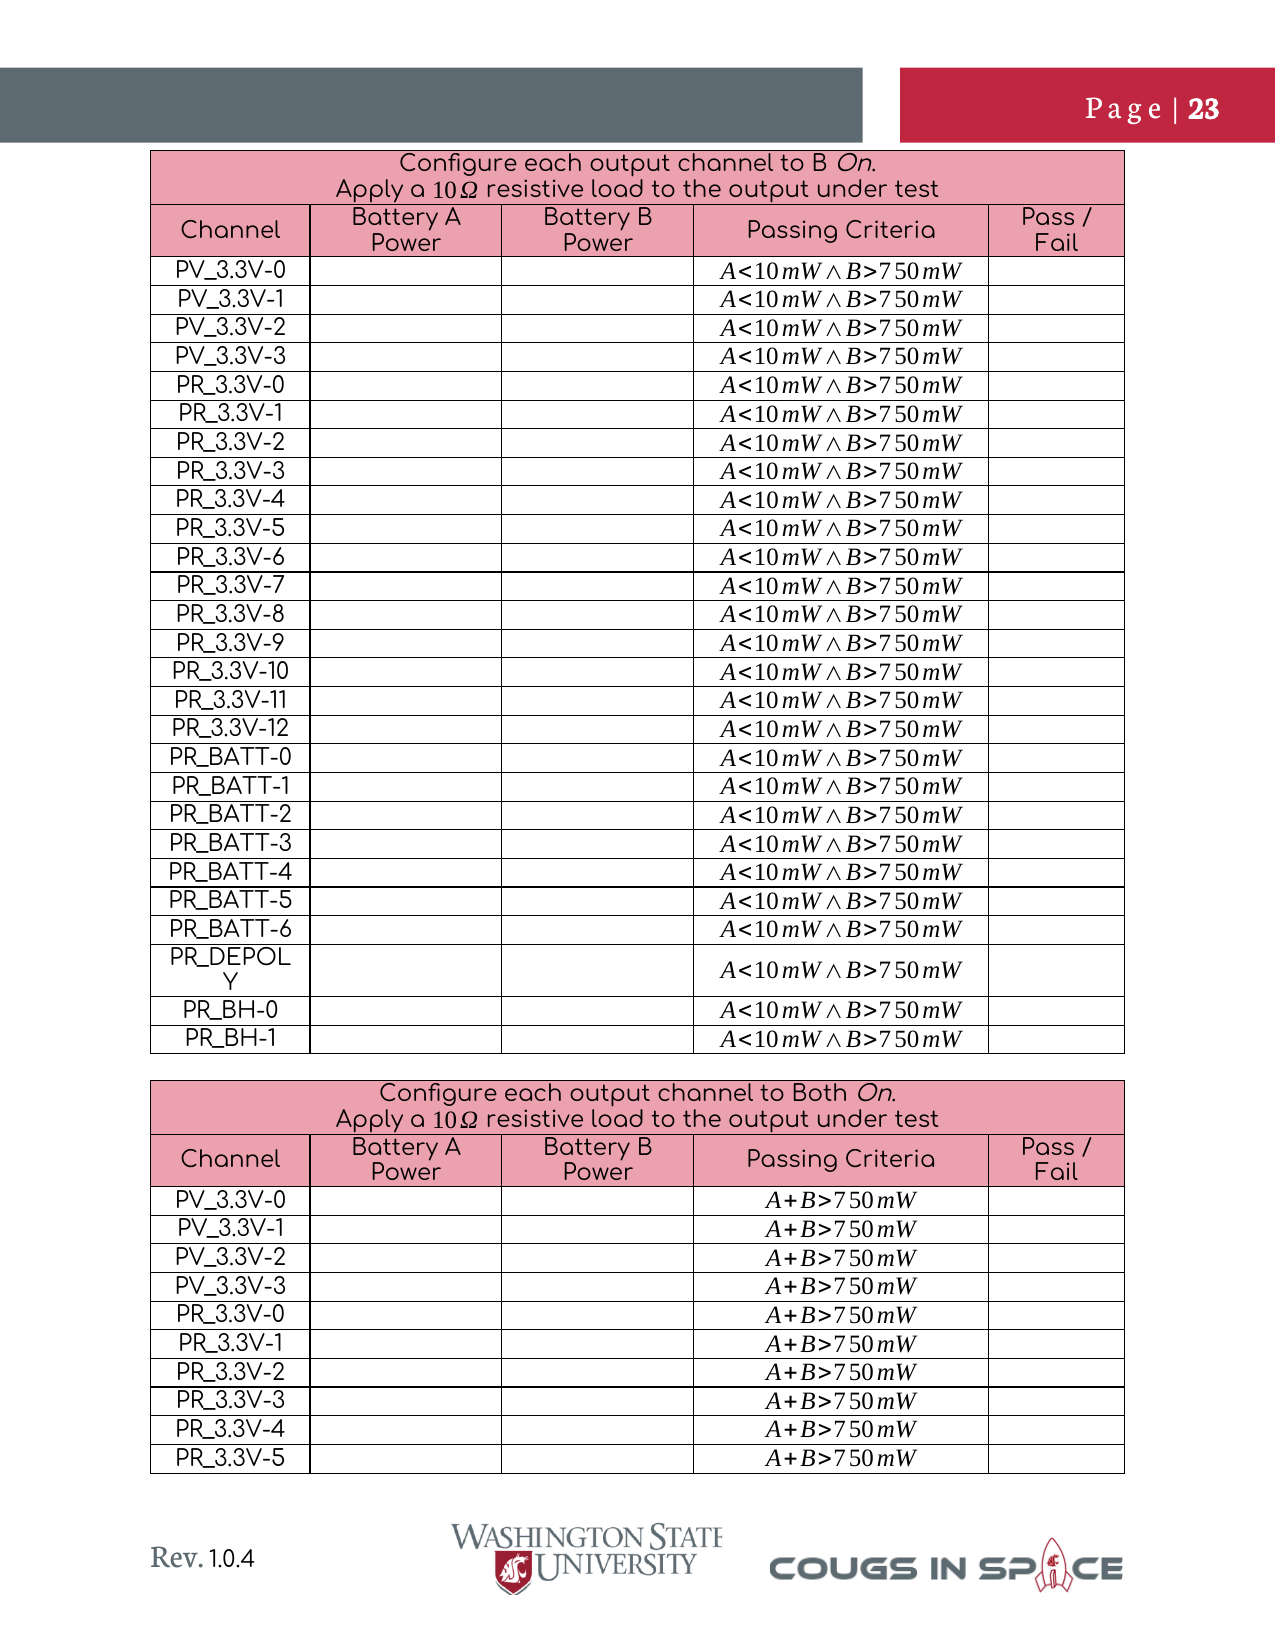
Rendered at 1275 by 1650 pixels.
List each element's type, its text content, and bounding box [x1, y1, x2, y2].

table_cell [502, 1330, 693, 1358]
table_cell [502, 773, 693, 801]
table_cell [694, 401, 988, 428]
table_cell PR_BATT-5 [151, 888, 309, 915]
table_cell [694, 573, 988, 600]
table_cell Battery B Power [502, 1135, 693, 1186]
table_cell [989, 429, 1124, 457]
table_cell [694, 830, 988, 858]
table_cell [989, 458, 1124, 485]
table_cell [502, 888, 693, 915]
table_cell [311, 916, 501, 944]
table_cell [989, 573, 1124, 600]
table_cell PR_BATT-6 [151, 916, 309, 944]
table_cell [694, 343, 988, 371]
table_cell PR_3.3V-0 [151, 372, 309, 399]
table_cell PR_3.3V-4 [151, 1416, 309, 1444]
table_cell [311, 1216, 501, 1243]
table_cell [311, 573, 501, 600]
table_cell [694, 429, 988, 457]
table_cell PR_BH-0 [151, 997, 309, 1024]
table_cell [694, 1187, 988, 1214]
table_cell [502, 315, 693, 342]
table_cell [694, 773, 988, 801]
table_cell [989, 630, 1124, 657]
table_cell [502, 687, 693, 714]
table_cell [989, 544, 1124, 571]
table_cell [694, 1330, 988, 1358]
table_cell PR_3.3V-4 [151, 486, 309, 514]
table_cell [311, 1359, 501, 1386]
table_cell PV_3.3V-1 [151, 286, 309, 313]
table_cell PR_3.3V-0 [151, 1302, 309, 1329]
table_cell [502, 997, 693, 1024]
table_cell [502, 744, 693, 772]
table_cell [989, 888, 1124, 915]
table_cell PR_3.3V-10 [151, 658, 309, 686]
table_cell [694, 1359, 988, 1386]
table_cell [694, 1416, 988, 1444]
table_cell Channel [151, 1135, 309, 1186]
table_cell [502, 945, 693, 996]
table_cell [502, 859, 693, 886]
table_cell [989, 343, 1124, 371]
table_cell [989, 1330, 1124, 1358]
table_header Configure each output channel to Both On. Apply a resistive load to the output under test [151, 1081, 1124, 1134]
table_cell [694, 1216, 988, 1243]
table_cell PV_3.3V-0 [151, 257, 309, 285]
table_cell [502, 1302, 693, 1329]
table_cell [502, 1244, 693, 1272]
picture [769, 1537, 1123, 1594]
table_cell [311, 658, 501, 686]
table_cell [694, 315, 988, 342]
table_cell [311, 286, 501, 313]
table_cell [502, 1388, 693, 1415]
table_cell PV_3.3V-3 [151, 1273, 309, 1301]
table_cell [989, 601, 1124, 629]
table_cell [989, 401, 1124, 428]
table_cell [989, 687, 1124, 714]
table_cell [694, 744, 988, 772]
table_header Configure each output channel to B On. Apply a resistive load to the output under test [151, 151, 1124, 204]
table_cell [989, 716, 1124, 743]
table_cell [311, 515, 501, 543]
table_cell [989, 1026, 1124, 1053]
table_cell [694, 859, 988, 886]
table_cell PR_BH-1 [151, 1026, 309, 1053]
table_cell PR_3.3V-9 [151, 630, 309, 657]
table_cell [989, 372, 1124, 399]
table_cell [311, 1445, 501, 1472]
table_cell [694, 1026, 988, 1053]
table_cell [989, 315, 1124, 342]
table_cell [989, 1244, 1124, 1272]
table_cell [311, 687, 501, 714]
table_cell [502, 544, 693, 571]
table_cell PR_3.3V-6 [151, 544, 309, 571]
table_cell [989, 802, 1124, 829]
table_cell PR_BATT-2 [151, 802, 309, 829]
table_cell [502, 401, 693, 428]
table_cell [311, 830, 501, 858]
table_cell Channel [151, 205, 309, 256]
table_cell [989, 1416, 1124, 1444]
table_cell PR_3.3V-12 [151, 716, 309, 743]
table_cell PR_3.3V-2 [151, 429, 309, 457]
table_cell [989, 515, 1124, 543]
table_cell [311, 1273, 501, 1301]
table_cell PR_3.3V-11 [151, 687, 309, 714]
table_cell PR_3.3V-8 [151, 601, 309, 629]
table_cell [694, 916, 988, 944]
table_cell Battery A Power [311, 1135, 501, 1186]
table_cell [311, 486, 501, 514]
table_cell [502, 372, 693, 399]
table_cell [502, 830, 693, 858]
table_cell [694, 997, 988, 1024]
table_cell PR_3.3V-3 [151, 458, 309, 485]
picture [450, 1522, 723, 1595]
table_cell [311, 257, 501, 285]
table_cell [311, 744, 501, 772]
table_cell [989, 744, 1124, 772]
table_cell [694, 1445, 988, 1472]
table_cell [311, 601, 501, 629]
table_cell PV_3.3V-2 [151, 1244, 309, 1272]
table_cell Battery A Power [311, 205, 501, 256]
table_cell [989, 486, 1124, 514]
table_cell PR_3.3V-5 [151, 515, 309, 543]
table_cell PR_3.3V-3 [151, 1388, 309, 1415]
table_cell [311, 1244, 501, 1272]
table_cell [694, 372, 988, 399]
table_cell PV_3.3V-0 [151, 1187, 309, 1214]
table_cell [311, 1416, 501, 1444]
table_cell [502, 1216, 693, 1243]
table_cell [311, 544, 501, 571]
table_cell [311, 458, 501, 485]
table_cell [502, 429, 693, 457]
table_cell [989, 286, 1124, 313]
table_cell PR_BATT-1 [151, 773, 309, 801]
table_cell [502, 486, 693, 514]
table_cell [311, 1187, 501, 1214]
table_cell PV_3.3V-1 [151, 1216, 309, 1243]
table_cell PR_BATT-4 [151, 859, 309, 886]
table_cell [989, 830, 1124, 858]
table_cell PV_3.3V-2 [151, 315, 309, 342]
table_cell [694, 802, 988, 829]
table_cell [694, 630, 988, 657]
table_cell [989, 859, 1124, 886]
table_cell [694, 1244, 988, 1272]
table_cell [502, 1026, 693, 1053]
table_cell PR_3.3V-1 [151, 1330, 309, 1358]
table_cell [694, 486, 988, 514]
table_cell [502, 802, 693, 829]
table_cell [502, 1416, 693, 1444]
table_cell [502, 343, 693, 371]
table_cell [694, 1302, 988, 1329]
table_cell [311, 888, 501, 915]
table_cell [694, 601, 988, 629]
table_cell [989, 997, 1124, 1024]
table_cell [502, 601, 693, 629]
table_cell [502, 916, 693, 944]
table_cell [502, 1445, 693, 1472]
table_cell [694, 458, 988, 485]
table_cell [694, 658, 988, 686]
table_cell PR_3.3V-7 [151, 573, 309, 600]
table_cell [311, 1388, 501, 1415]
table_cell PR_BATT-3 [151, 830, 309, 858]
table_cell [989, 1187, 1124, 1214]
table_cell [989, 1445, 1124, 1472]
table_cell [502, 257, 693, 285]
table_cell [694, 888, 988, 915]
table_cell [502, 1187, 693, 1214]
table_cell PR_DEPOLY [151, 945, 309, 996]
table_cell [989, 945, 1124, 996]
table_cell [694, 257, 988, 285]
table_cell [311, 343, 501, 371]
table_cell [311, 997, 501, 1024]
table_cell [311, 945, 501, 996]
table_cell [989, 1388, 1124, 1415]
table_cell PR_3.3V-2 [151, 1359, 309, 1386]
table_cell [311, 1026, 501, 1053]
table_cell [311, 429, 501, 457]
table_cell [502, 515, 693, 543]
table_cell [989, 1216, 1124, 1243]
table_cell [989, 1273, 1124, 1301]
table_cell [989, 658, 1124, 686]
table_cell Pass / Fail [989, 205, 1124, 256]
table_cell PV_3.3V-3 [151, 343, 309, 371]
table_cell [694, 1273, 988, 1301]
table_cell [694, 544, 988, 571]
table_cell [989, 257, 1124, 285]
table_cell [311, 1302, 501, 1329]
table_cell Passing Criteria [694, 205, 988, 256]
table_cell [502, 286, 693, 313]
table_cell [502, 458, 693, 485]
table_cell [694, 286, 988, 313]
table_cell PR_3.3V-5 [151, 1445, 309, 1472]
table_cell Passing Criteria [694, 1135, 988, 1186]
table_cell [311, 401, 501, 428]
table_cell [694, 515, 988, 543]
table_cell [694, 945, 988, 996]
table_cell [311, 315, 501, 342]
table_cell PR_BATT-0 [151, 744, 309, 772]
table_cell [311, 1330, 501, 1358]
table_cell [502, 630, 693, 657]
table_cell [311, 372, 501, 399]
table_cell [502, 716, 693, 743]
table_cell [502, 1273, 693, 1301]
table_cell Pass / Fail [989, 1135, 1124, 1186]
table_cell [502, 658, 693, 686]
table_cell [502, 573, 693, 600]
table_cell [311, 859, 501, 886]
table_cell [311, 630, 501, 657]
table_cell PR_3.3V-1 [151, 401, 309, 428]
table_cell [989, 1359, 1124, 1386]
table_cell [694, 687, 988, 714]
table_cell Battery B Power [502, 205, 693, 256]
table_cell [311, 716, 501, 743]
table_cell [694, 1388, 988, 1415]
table_cell [989, 1302, 1124, 1329]
table_cell [311, 773, 501, 801]
table_cell [694, 716, 988, 743]
table_cell [989, 773, 1124, 801]
table_cell [502, 1359, 693, 1386]
table_cell [989, 916, 1124, 944]
table_cell [311, 802, 501, 829]
